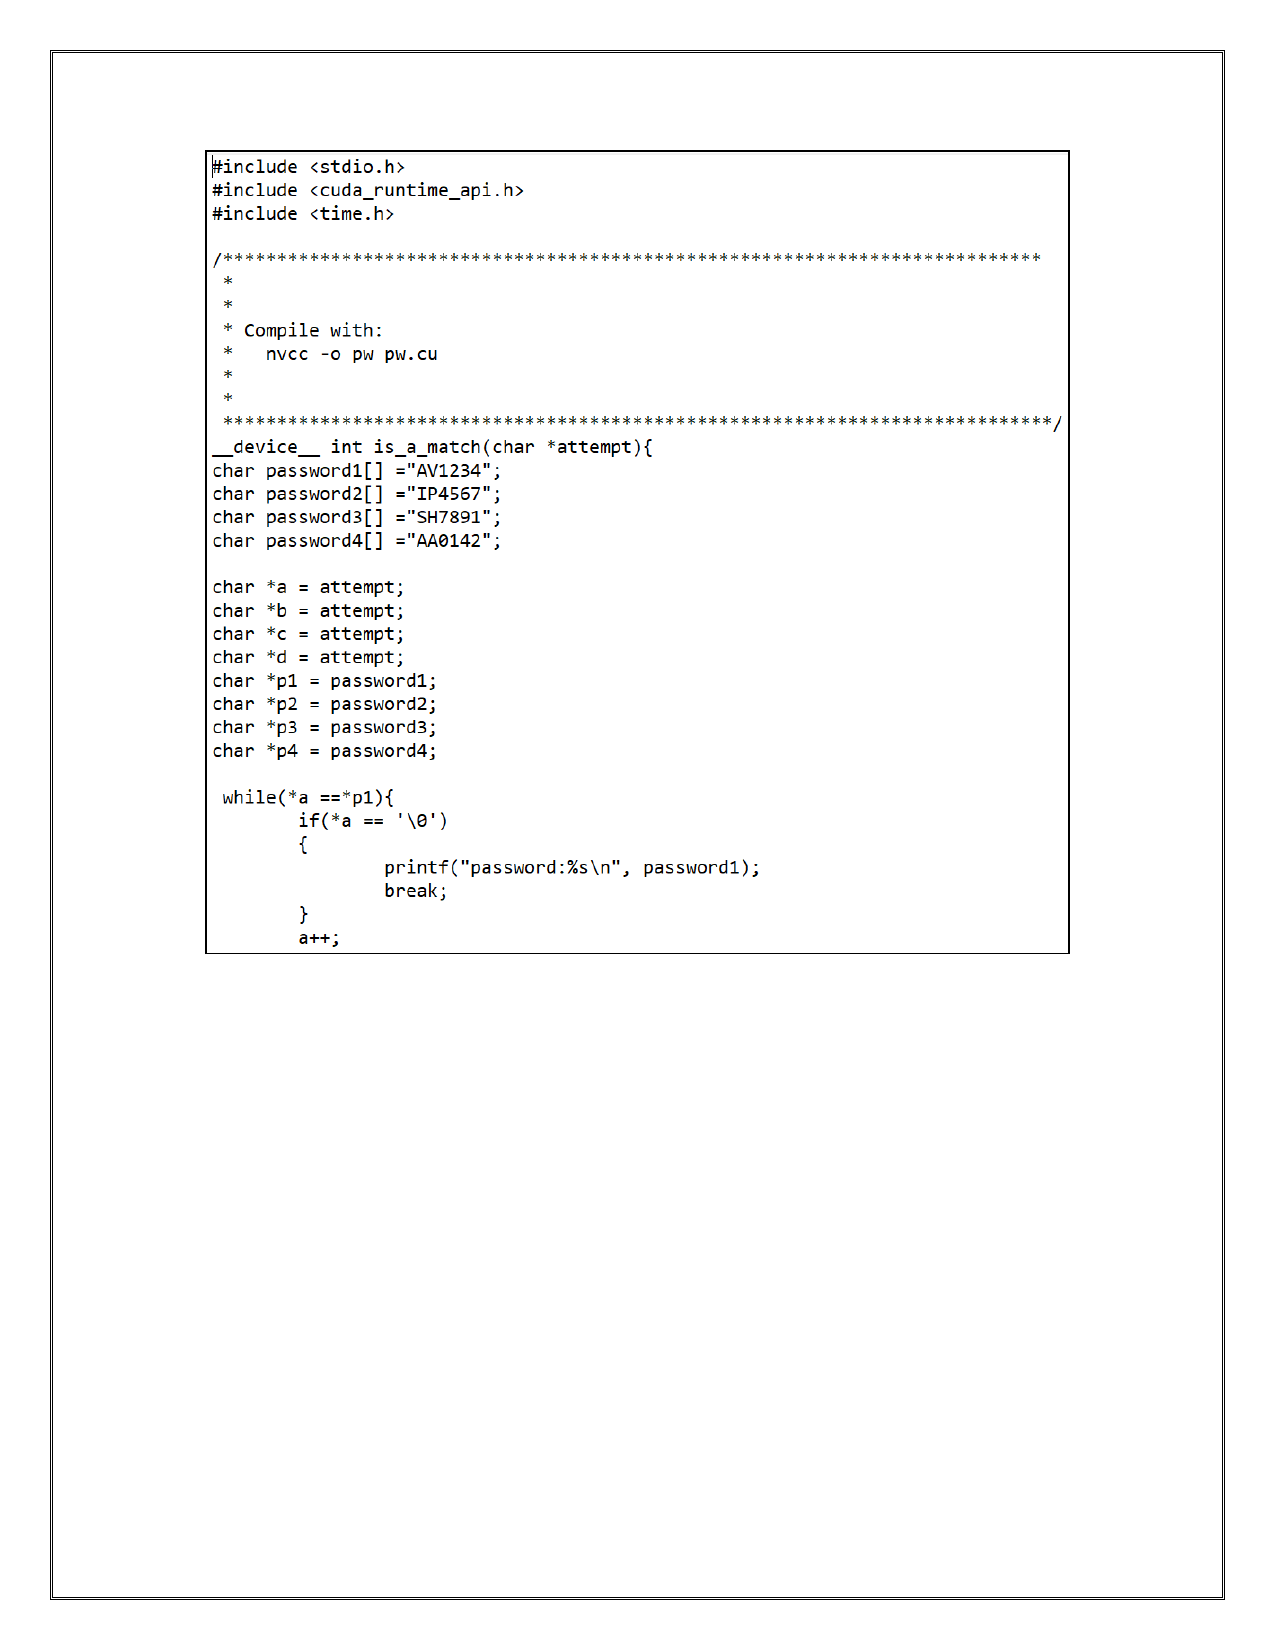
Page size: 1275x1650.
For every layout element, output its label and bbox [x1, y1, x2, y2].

picture [207, 152, 1068, 953]
